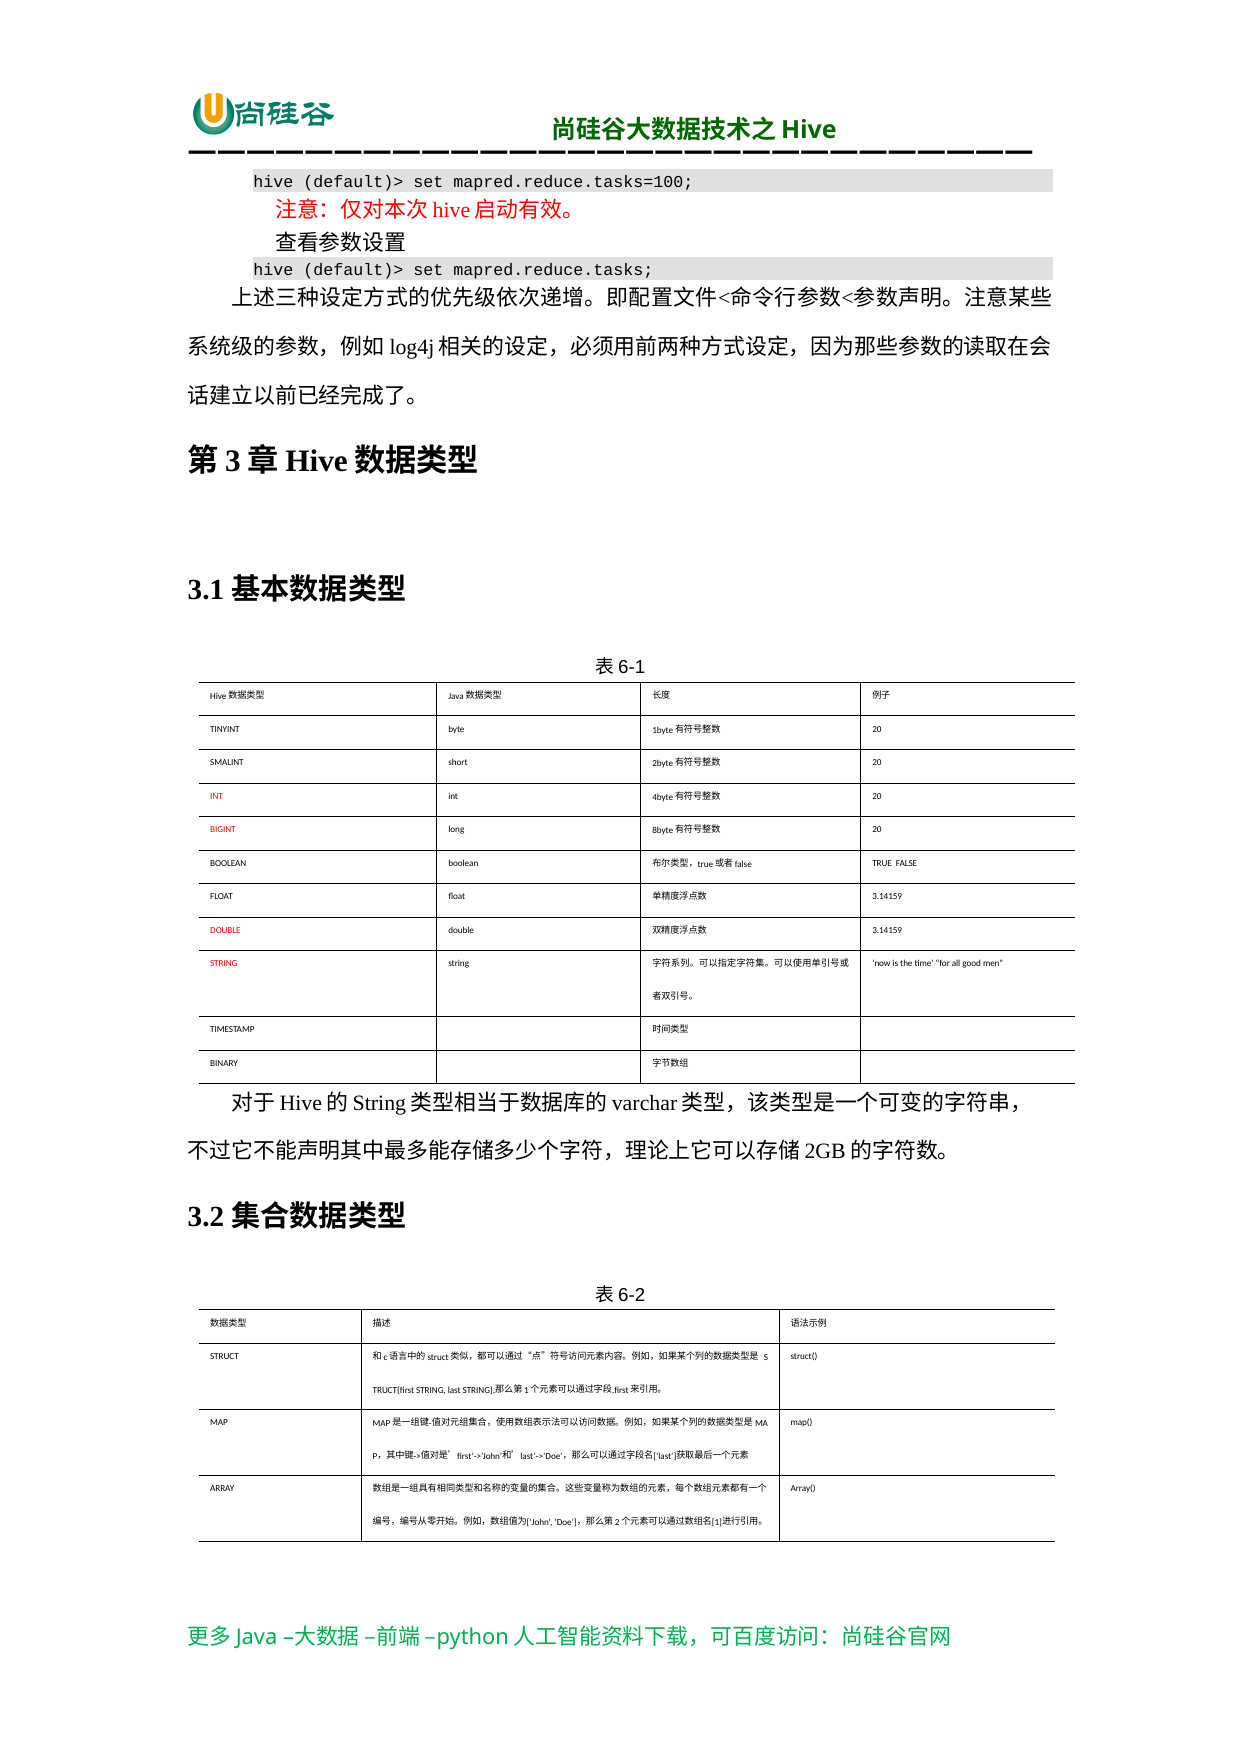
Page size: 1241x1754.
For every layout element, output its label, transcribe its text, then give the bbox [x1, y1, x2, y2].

table_cell 4byte有符号整数 [641, 784, 860, 816]
table_cell 3.14159 [861, 884, 1075, 917]
table_cell struct() [780, 1344, 1055, 1409]
table_cell TRUE FALSE [861, 851, 1075, 883]
table_cell 时间类型 [641, 1017, 860, 1050]
table_header Hive数据类型 [199, 683, 436, 715]
table_cell DOUBLE [199, 918, 436, 950]
text 表6-1 [187, 649, 1053, 682]
table_cell map() [780, 1410, 1055, 1475]
text hive (default)> set mapred.reduce.tasks=100; [253, 169, 1053, 192]
table_cell Array() [780, 1476, 1055, 1541]
table_cell [437, 1017, 640, 1050]
table_header Java数据类型 [437, 683, 640, 715]
table_cell int [437, 784, 640, 816]
table_cell FLOAT [199, 884, 436, 917]
text 上述三种设定方式的优先级依次递增。即配置文件<命令行参数<参数声明。注意某些系统级的参数，例如log4j相关的设定，必须用前两种方式设定，因为那些参数的读取在会话建立以前已经完成了。 [187, 280, 1053, 410]
table_cell TINYINT [199, 716, 436, 749]
table_cell INT [199, 784, 436, 816]
table_cell MAP是一组键-值对元组集合，使用数组表示法可以访问数据。例如，如果某个列的数据类型是MAP，其中键->值对是’first’->’John’和’last’->’Doe’，那么可以通过字段名[‘last’]获取最后一个元素 [362, 1410, 779, 1475]
table_cell BOOLEAN [199, 851, 436, 883]
table_cell 20 [861, 716, 1075, 749]
text 注意：仅对本次hive启动有效。 [231, 192, 1053, 224]
table_cell [861, 1017, 1075, 1050]
table_cell 20 [861, 817, 1075, 849]
table_cell 数组是一组具有相同类型和名称的变量的集合。这些变量称为数组的元素，每个数组元素都有一个编号，编号从零开始。例如，数组值为[‘John’, ‘Doe’]，那么第2个元素可以通过数组名[1]进行引用。 [362, 1476, 779, 1541]
text 查看参数设置 [231, 224, 1053, 257]
subtitle 3.1 基本数据类型 [187, 554, 1053, 619]
table_header 语法示例 [780, 1310, 1055, 1343]
table_cell [437, 1051, 640, 1083]
subtitle 3.2 集合数据类型 [187, 1181, 1053, 1246]
table_cell double [437, 918, 640, 950]
table_cell short [437, 750, 640, 782]
table_cell 2byte有符号整数 [641, 750, 860, 782]
table_cell 20 [861, 750, 1075, 782]
table_cell MAP [199, 1410, 361, 1475]
table_cell 双精度浮点数 [641, 918, 860, 950]
table_cell ARRAY [199, 1476, 361, 1541]
table_header 数据类型 [199, 1310, 361, 1343]
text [253, 257, 1053, 280]
text 对于Hive的String类型相当于数据库的varchar类型，该类型是一个可变的字符串，不过它不能声明其中最多能存储多少个字符，理论上它可以存储2GB的字符数。 [187, 1084, 1053, 1166]
table_cell 20 [861, 784, 1075, 816]
table_cell [861, 1051, 1075, 1083]
table_cell float [437, 884, 640, 917]
table_cell STRUCT [199, 1344, 361, 1409]
table_cell TIMESTAMP [199, 1017, 436, 1050]
text 表6-2 [187, 1277, 1053, 1309]
table_header 例子 [861, 683, 1075, 715]
table_cell STRING [199, 951, 436, 1016]
table_cell 字节数组 [641, 1051, 860, 1083]
subtitle 第3章 Hive数据类型 [187, 426, 1053, 491]
table_cell long [437, 817, 640, 849]
table_header 长度 [641, 683, 860, 715]
table_cell 布尔类型，true或者false [641, 851, 860, 883]
table_cell 单精度浮点数 [641, 884, 860, 917]
table_cell 字符系列。可以指定字符集。可以使用单引号或者双引号。 [641, 951, 860, 1016]
table_cell BIGINT [199, 817, 436, 849]
table_cell byte [437, 716, 640, 749]
table_header 描述 [362, 1310, 779, 1343]
table_cell 和c语言中的struct类似，都可以通过“点”符号访问元素内容。例如，如果某个列的数据类型是STRUCT{first STRING, last STRING},那么第1个元素可以通过字段.first来引用。 [362, 1344, 779, 1409]
table_cell 3.14159 [861, 918, 1075, 950]
table_cell 8byte有符号整数 [641, 817, 860, 849]
table_cell 1byte有符号整数 [641, 716, 860, 749]
table_cell SMALINT [199, 750, 436, 782]
table_cell ‘now is the time’ “for all good men” [861, 951, 1075, 1016]
table_cell string [437, 951, 640, 1016]
picture [187, 88, 338, 139]
table_cell boolean [437, 851, 640, 883]
table_cell BINARY [199, 1051, 436, 1083]
